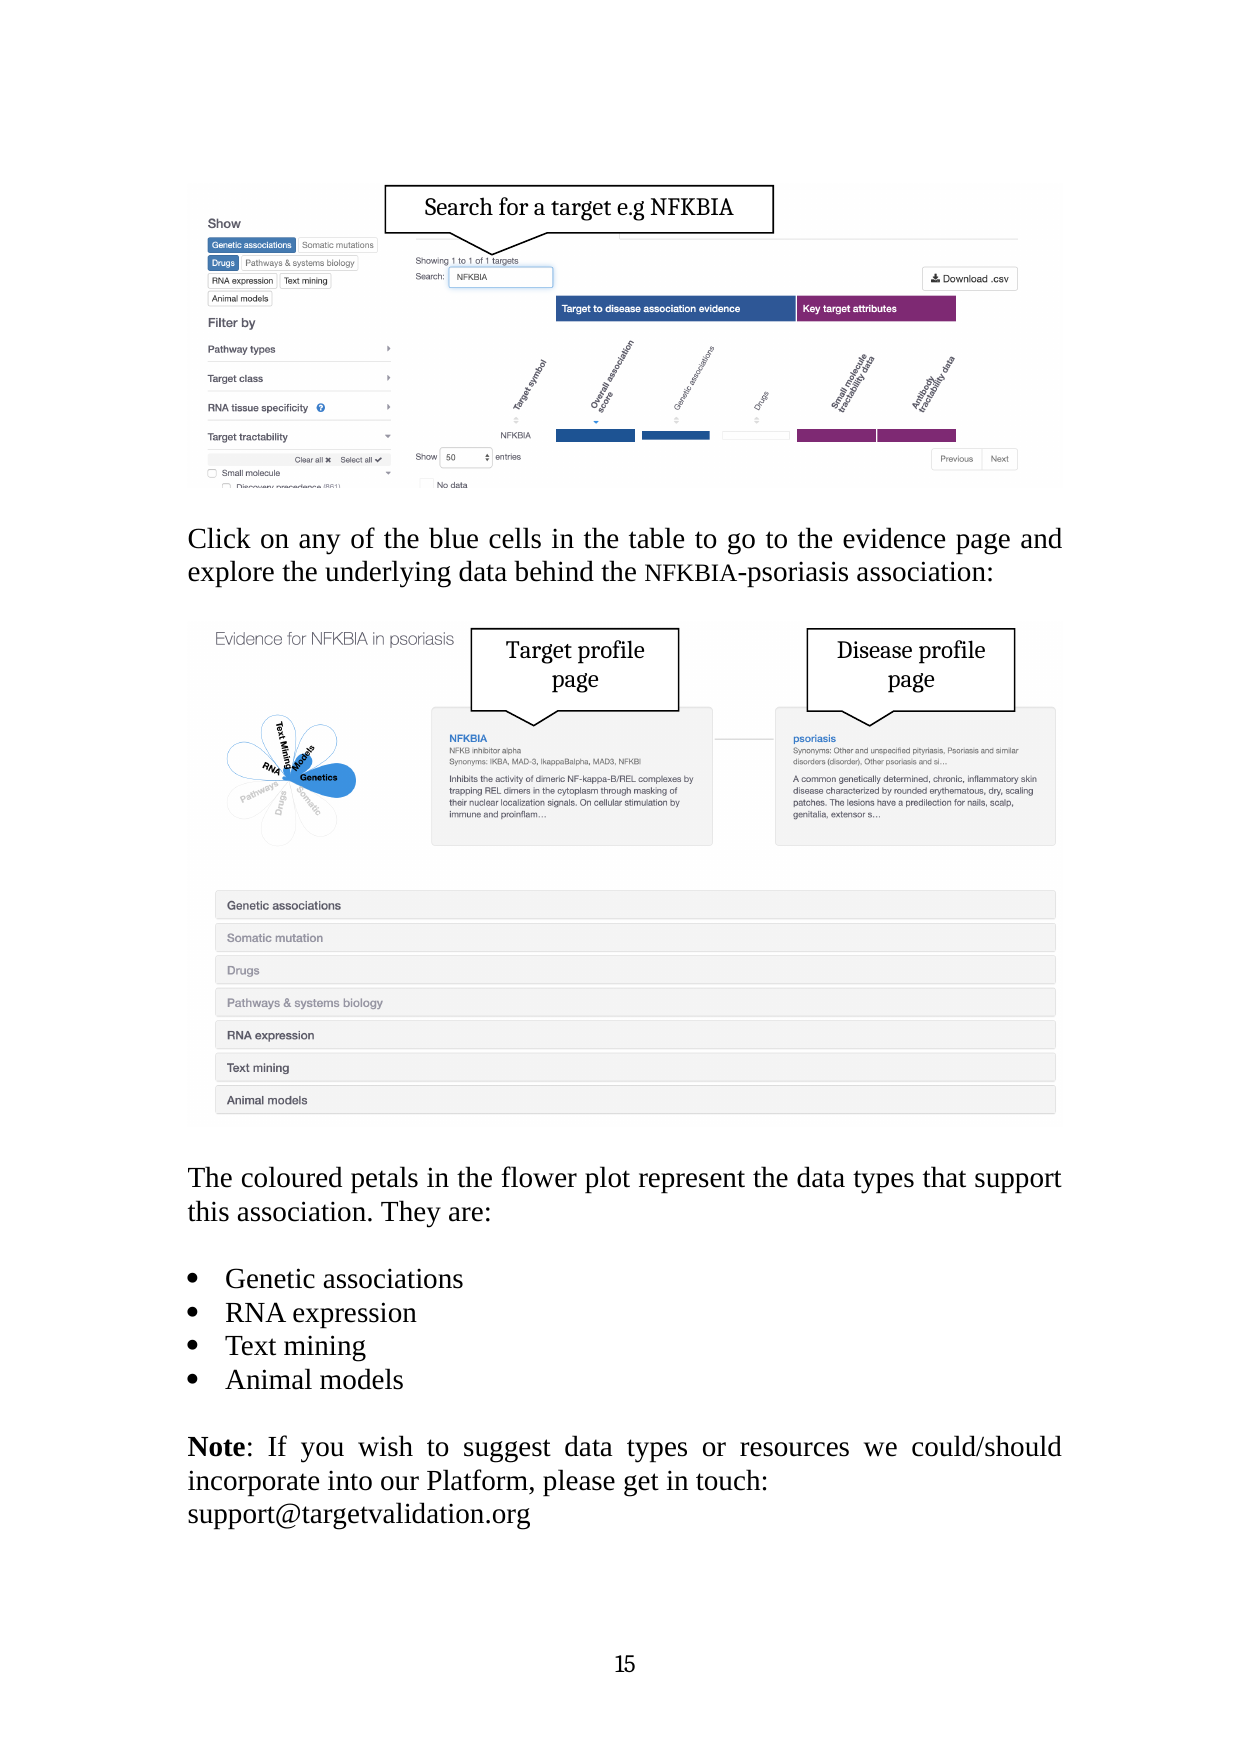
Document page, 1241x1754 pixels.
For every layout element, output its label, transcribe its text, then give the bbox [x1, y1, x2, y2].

text support@targetvalidation.org [187, 1496, 1063, 1530]
text The coloured petals in the flower plot represent the data types that support this association. They are: [187, 1161, 1063, 1228]
list Animal models [187, 1362, 1063, 1396]
text Click on any of the blue cells in the table to go to the evidence page and explore the underlying data behind the NFKBIA-psoriasis association: [187, 521, 1063, 588]
list RNA expression [187, 1295, 1063, 1328]
picture [187, 621, 1064, 1127]
text Note: If you wish to suggest data types or resources we could/should incorporate into our Platform, please get in touch: [187, 1429, 1063, 1496]
list Genetic associations [187, 1261, 1063, 1295]
picture [187, 183, 1064, 488]
list Text mining [187, 1328, 1063, 1362]
